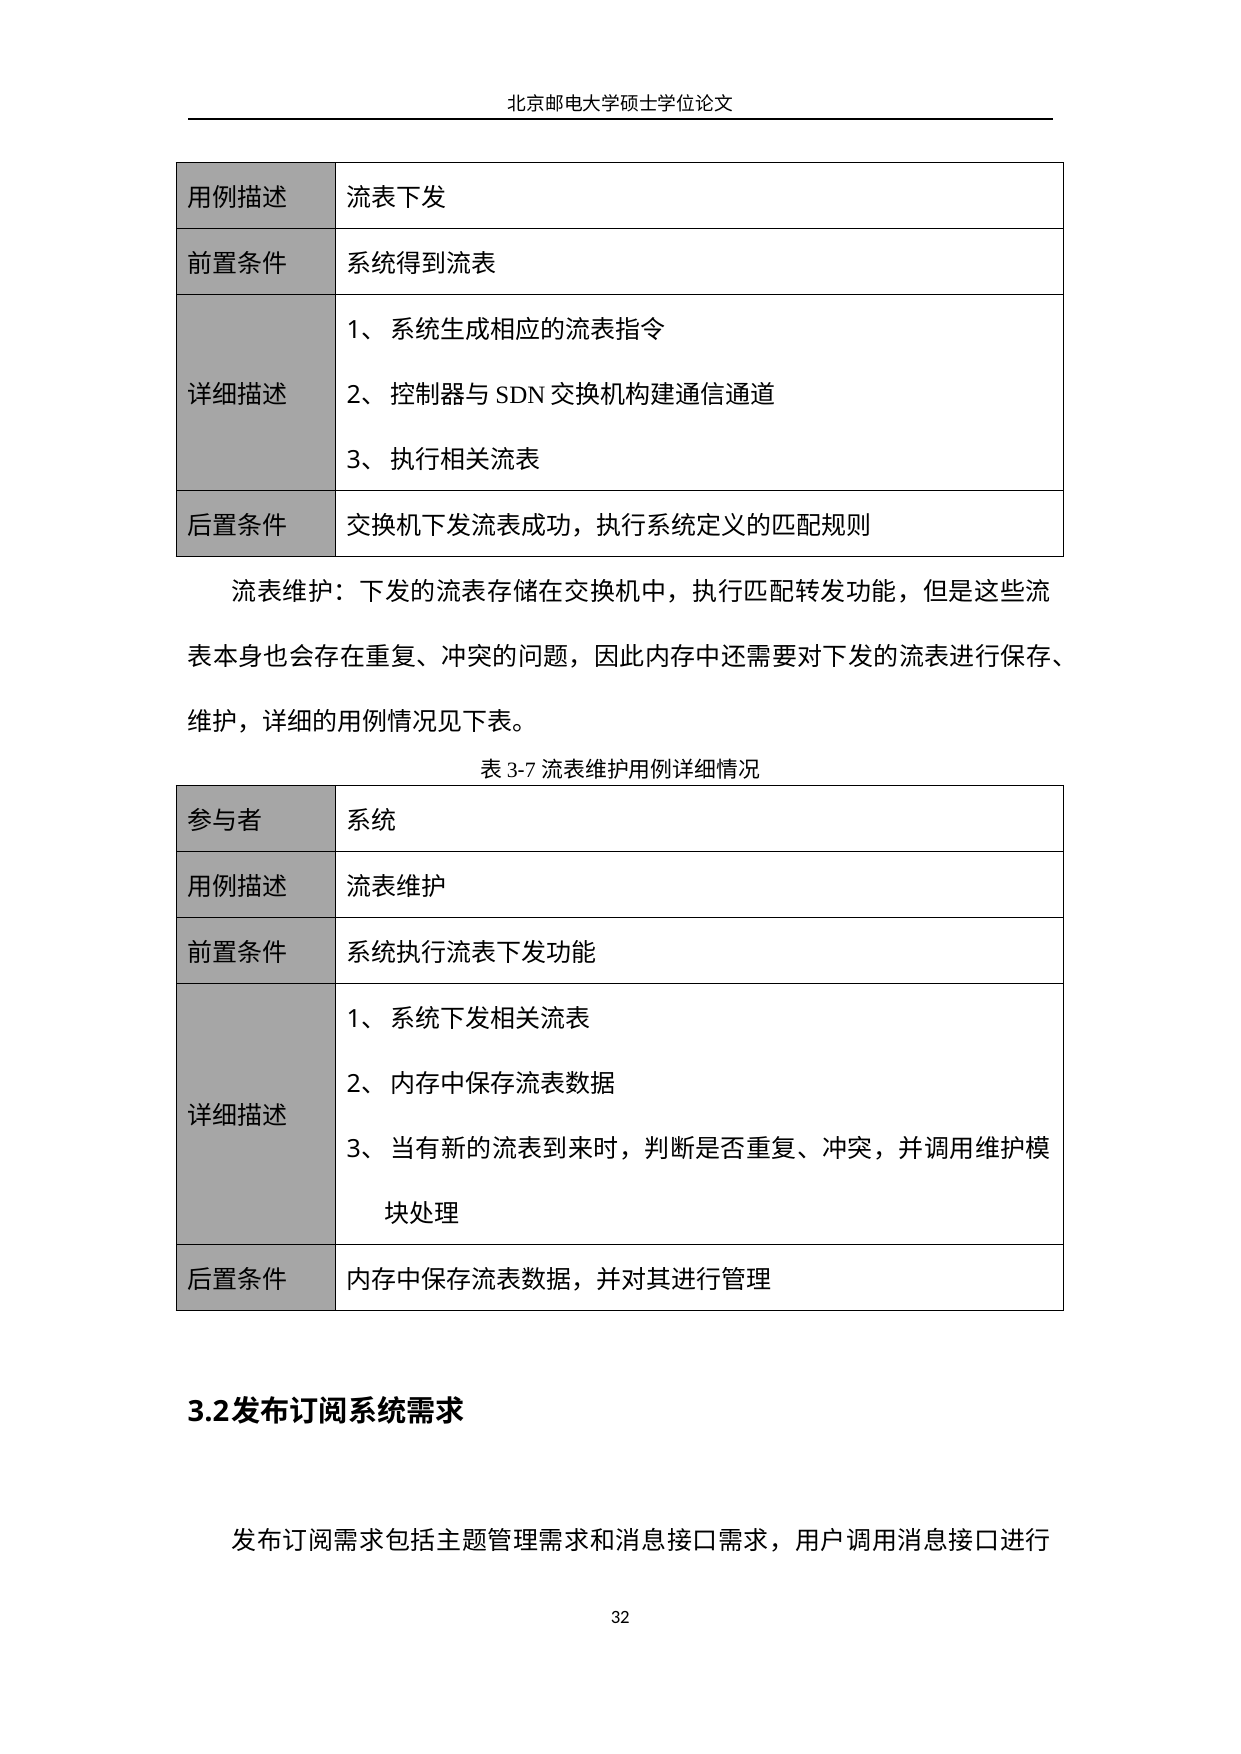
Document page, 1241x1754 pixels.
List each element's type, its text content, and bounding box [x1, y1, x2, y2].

table_cell 系统执行流表下发功能 [336, 918, 1063, 983]
table_cell 内存中保存流表数据，并对其进行管理 [336, 1245, 1063, 1310]
table_cell 后置条件 [177, 1245, 335, 1310]
table_cell 系统得到流表 [336, 229, 1063, 294]
text 表3-7 流表维护用例详细情况 [187, 752, 1053, 785]
table_cell 用例描述 [177, 852, 335, 917]
table_cell 系统生成相应的流表指令 控制器与SDN交换机构建通信通道 执行相关流表 [336, 295, 1063, 490]
table_cell 详细描述 [177, 295, 335, 490]
table_cell 流表下发 [336, 163, 1063, 228]
table_cell 前置条件 [177, 918, 335, 983]
table_cell 后置条件 [177, 491, 335, 556]
table_cell 流表维护 [336, 852, 1063, 917]
table_cell 系统下发相关流表 内存中保存流表数据 当有新的流表到来时，判断是否重复、冲突，并调用维护模块处理 [336, 984, 1063, 1244]
table_cell 交换机下发流表成功，执行系统定义的匹配规则 [336, 491, 1063, 556]
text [187, 1506, 1053, 1571]
table_header 系统 [336, 786, 1063, 851]
table_cell 前置条件 [177, 229, 335, 294]
table_cell 用例描述 [177, 163, 335, 228]
table_cell 详细描述 [177, 984, 335, 1244]
text 流表维护：下发的流表存储在交换机中，执行匹配转发功能，但是这些流表本身也会存在重复、冲突的问题，因此内存中还需要对下发的流表进行保存、维护，详细的用例情况见下表。 [187, 557, 1053, 752]
table_header 参与者 [177, 786, 335, 851]
list 发布订阅系统需求 [187, 1376, 1053, 1441]
